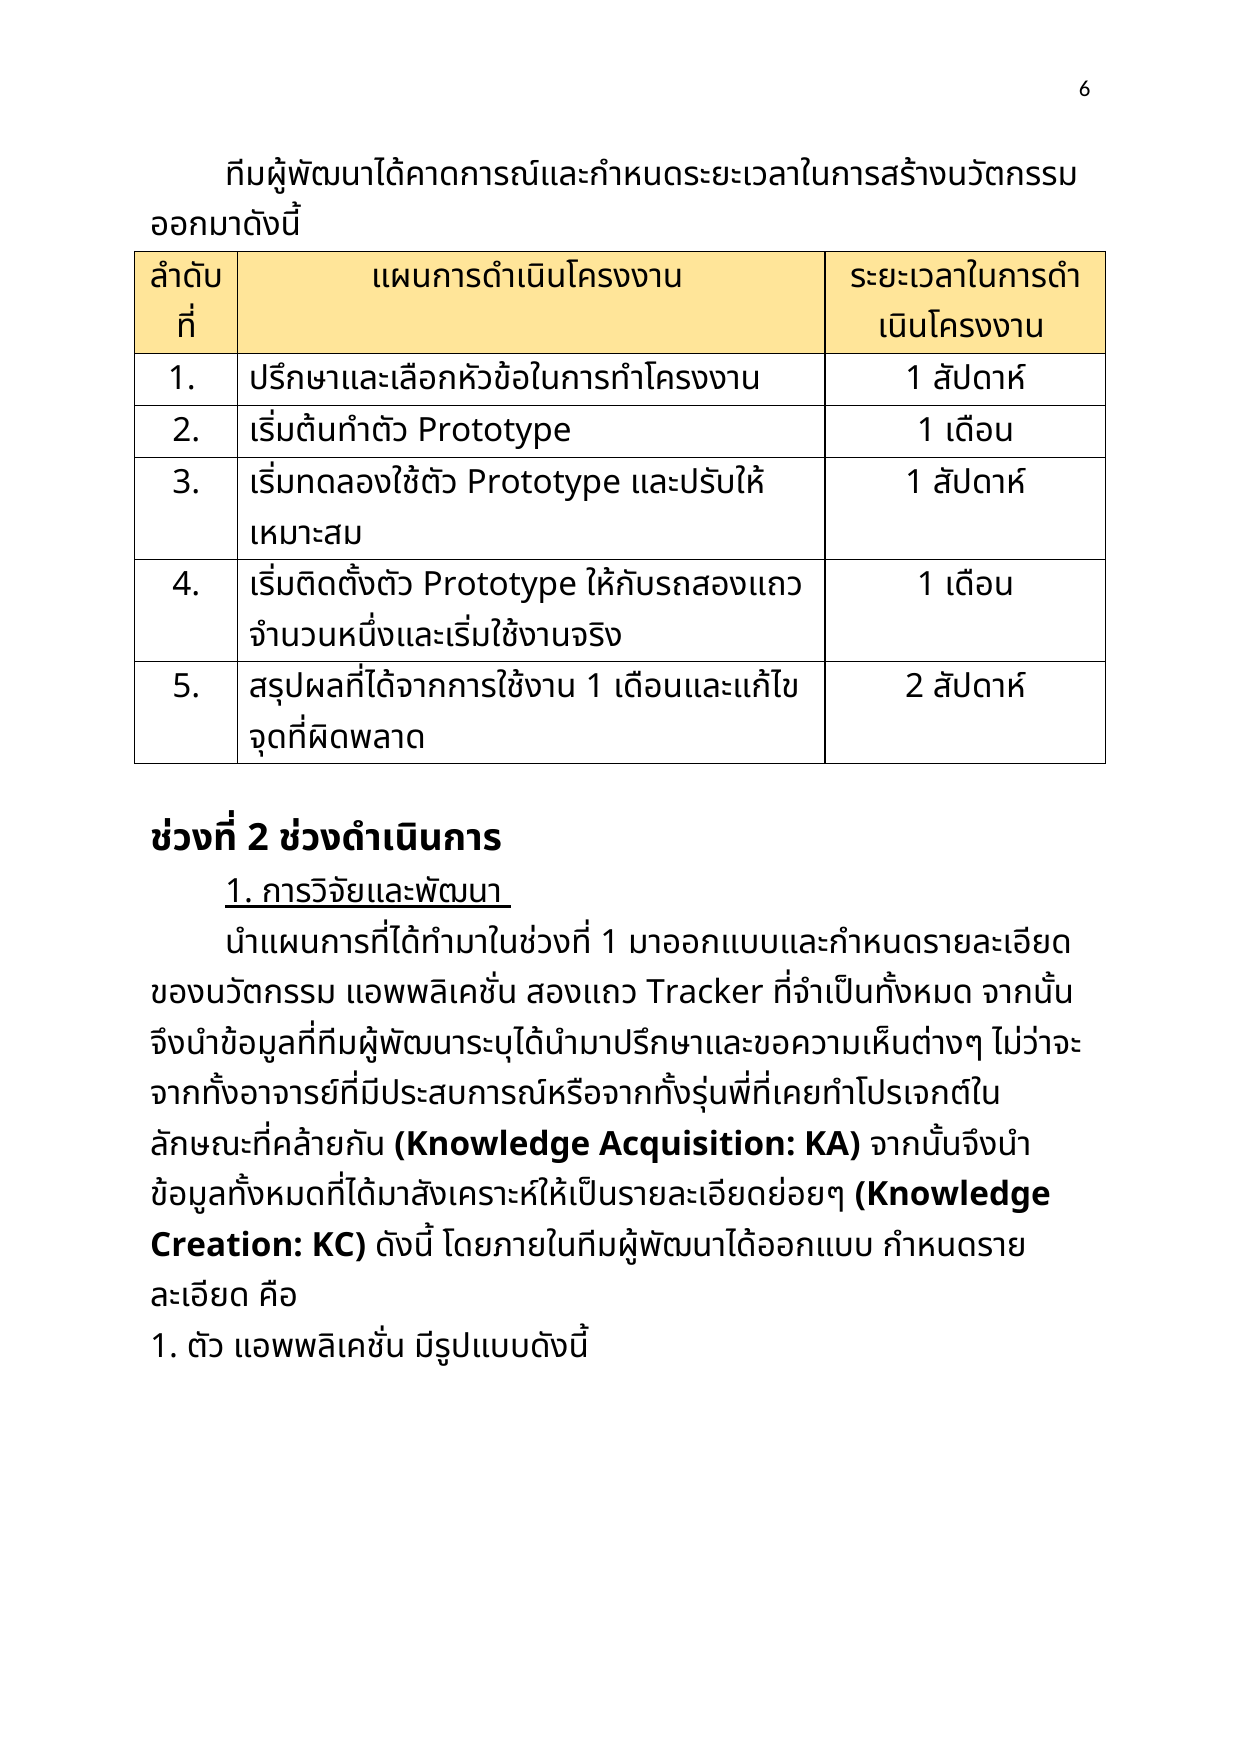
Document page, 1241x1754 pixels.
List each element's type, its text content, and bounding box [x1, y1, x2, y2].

table_cell 2 สัปดาห์ [826, 662, 1105, 763]
text ช่วงที่ 2 ช่วงดำเนินการ [150, 810, 1090, 867]
table_cell 1. [135, 354, 237, 405]
table_cell 1 เดือน [826, 560, 1105, 661]
table_cell สรุปผลที่ได้จากการใช้งาน 1 เดือนและแก้ไขจุดที่ผิดพลาด [238, 662, 824, 763]
table_cell 1 สัปดาห์ [826, 458, 1105, 559]
table_cell 3. [135, 458, 237, 559]
table_header ลําดับที่ [135, 252, 237, 353]
table_cell เริ่มต้นทำตัว Prototype [238, 406, 824, 457]
table_cell 5. [135, 662, 237, 763]
text 1. การวิจัยและพัฒนา [150, 867, 1090, 917]
table_cell ปรึกษาและเลือกหัวข้อในการทําโครงงาน [238, 354, 824, 405]
text ทีมผู้พัฒนาได้คาดการณ์และกำหนดระยะเวลาในการสร้างนวัตกรรมออกมาดังนี้ [150, 150, 1090, 251]
text 1. ตัว แอพพลิเคชั่น มีรูปแบบดังนี้ [150, 1322, 1090, 1372]
table_cell 4. [135, 560, 237, 661]
text นำแผนการที่ได้ทำมาในช่วงที่ 1 มาออกแบบและกำหนดรายละเอียดของนวัตกรรม แอพพลิเคชั่น สองแถว Tracker ที่จำเป็นทั้งหมด จากนั้นจึงนำข้อมูลที่ทีมผู้พัฒนาระบุได้นำมาปรึกษาและขอความเห็นต่างๆ ไม่ว่าจะจากทั้งอาจารย์ที่มีประสบการณ์หรือจากทั้งรุ่นพี่ที่เคยทำโปรเจกต์ในลักษณะที่คล้ายกัน (Knowledge Acquisition: KA) จากนั้นจึงนำข้อมูลทั้งหมดที่ได้มาสังเคราะห์ให้เป็นรายละเอียดย่อยๆ (Knowledge Creation: KC) ดังนี้ โดยภายในทีมผู้พัฒนาได้ออกแบบ กำหนดรายละเอียด คือ [150, 917, 1090, 1322]
table_cell เริ่มติดตั้งตัว Prototype ให้กับรถสองแถวจำนวนหนึ่งและเริ่มใช้งานจริง [238, 560, 824, 661]
table_cell เริ่มทดลองใช้ตัว Prototype และปรับให้เหมาะสม [238, 458, 824, 559]
table_cell 2. [135, 406, 237, 457]
table_cell 1 เดือน [826, 406, 1105, 457]
table_header แผนการดําเนินโครงงาน [238, 252, 824, 353]
table_cell 1 สัปดาห์ [826, 354, 1105, 405]
table_header ระยะเวลาในการดําเนินโครงงาน [826, 252, 1105, 353]
